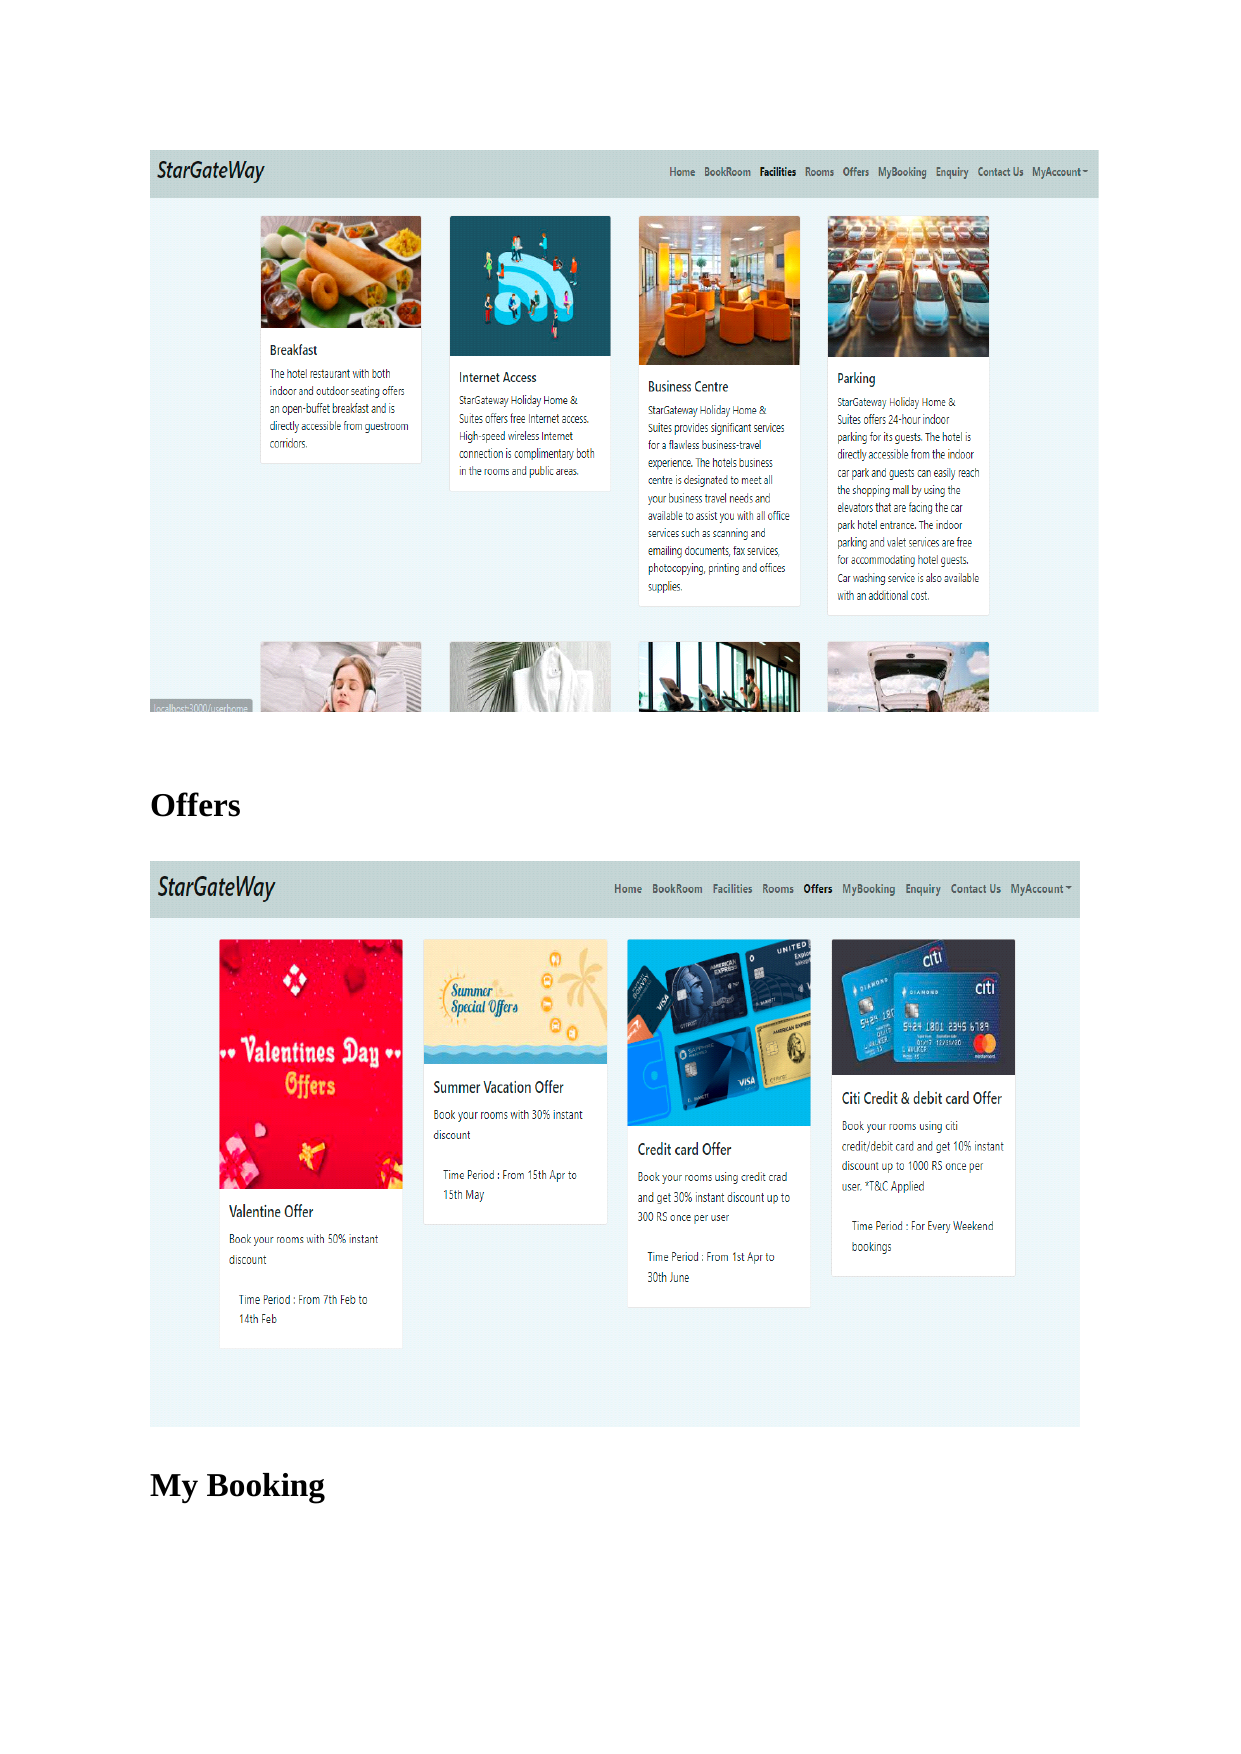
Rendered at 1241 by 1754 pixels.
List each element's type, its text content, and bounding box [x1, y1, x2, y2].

text Offers [150, 785, 1068, 823]
picture [150, 150, 1099, 712]
text My Booking [150, 1465, 1068, 1503]
picture [150, 861, 1080, 1427]
